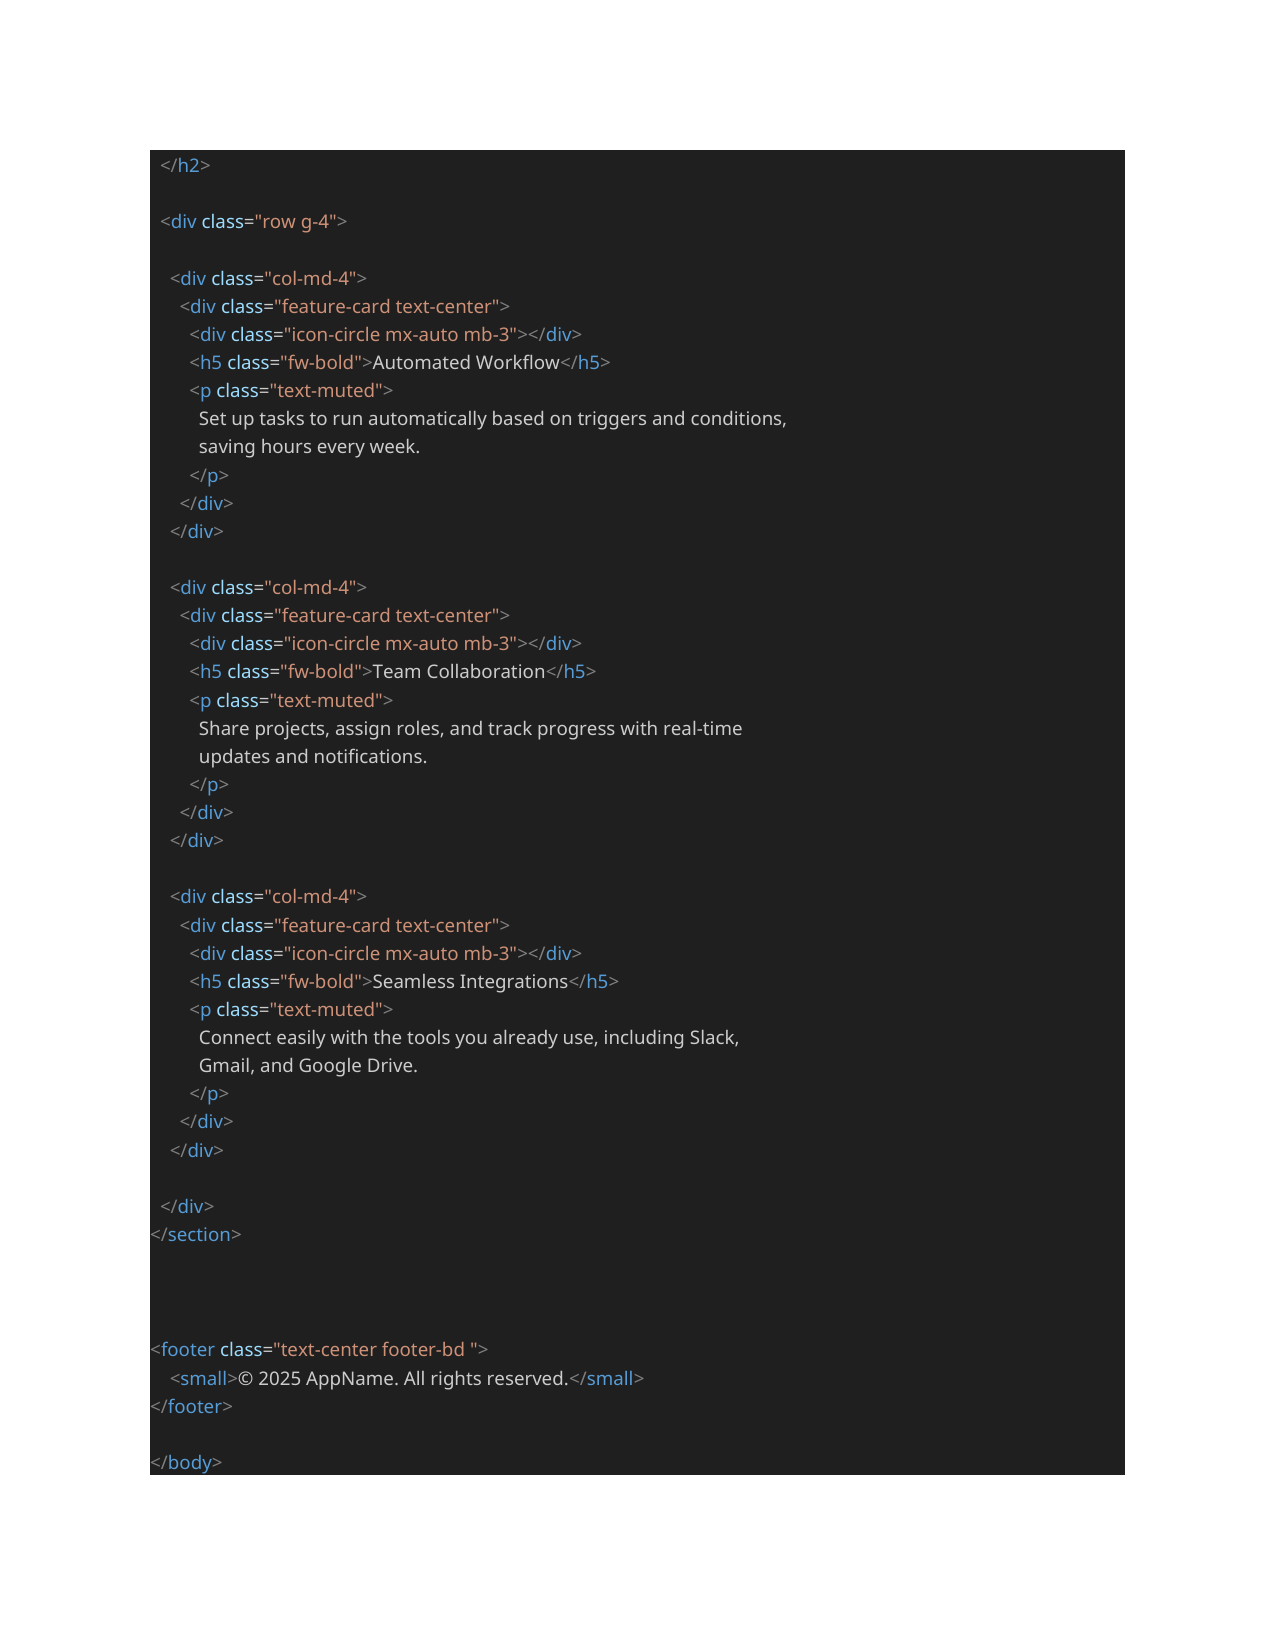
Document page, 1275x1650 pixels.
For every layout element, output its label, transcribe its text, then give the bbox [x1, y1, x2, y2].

text <div class="col-md-4"> [150, 262, 1125, 291]
text <p class="text-muted"> [150, 375, 1125, 403]
text </footer> [150, 1390, 1125, 1418]
text <h5 class="fw-bold">Seamless Integrations</h5> [150, 966, 1125, 994]
text Gmail, and Google Drive. [150, 1050, 1125, 1078]
text <small>© 2025 AppName. All rights reserved.</small> [150, 1362, 1125, 1390]
text <h5 class="fw-bold">Team Collaboration</h5> [150, 656, 1125, 684]
text <div class="icon-circle mx-auto mb-3"></div> [150, 319, 1125, 347]
text Share projects, assign roles, and track progress with real-time [150, 712, 1125, 741]
text <div class="icon-circle mx-auto mb-3"></div> [150, 628, 1125, 656]
text <div class="feature-card text-center"> [150, 600, 1125, 628]
text updates and notifications. [150, 741, 1125, 769]
text </p> [150, 459, 1125, 487]
text </div> [150, 1106, 1125, 1134]
text <footer class="text-center footer-bd "> [150, 1334, 1125, 1362]
text <div class="feature-card text-center"> [150, 909, 1125, 937]
text </div> [150, 516, 1125, 544]
text </div> [150, 487, 1125, 516]
text </p> [150, 1078, 1125, 1106]
text </p> [150, 769, 1125, 797]
text <div class="icon-circle mx-auto mb-3"></div> [150, 937, 1125, 966]
text <div class="row g-4"> [150, 206, 1125, 234]
text <div class="col-md-4"> [150, 572, 1125, 600]
text </div> [150, 797, 1125, 825]
text </body> [150, 1447, 1125, 1475]
text <div class="col-md-4"> [150, 881, 1125, 909]
text Connect easily with the tools you already use, including Slack, [150, 1022, 1125, 1050]
text </div> [150, 1191, 1125, 1219]
text <h5 class="fw-bold">Automated Workflow</h5> [150, 347, 1125, 375]
text </div> [150, 825, 1125, 853]
text saving hours every week. [150, 431, 1125, 459]
text Set up tasks to run automatically based on triggers and conditions, [150, 403, 1125, 431]
text </h2> [150, 150, 1125, 178]
text <p class="text-muted"> [150, 994, 1125, 1022]
text <div class="feature-card text-center"> [150, 291, 1125, 319]
text <p class="text-muted"> [150, 684, 1125, 712]
text </div> [150, 1134, 1125, 1162]
text </section> [150, 1219, 1125, 1247]
